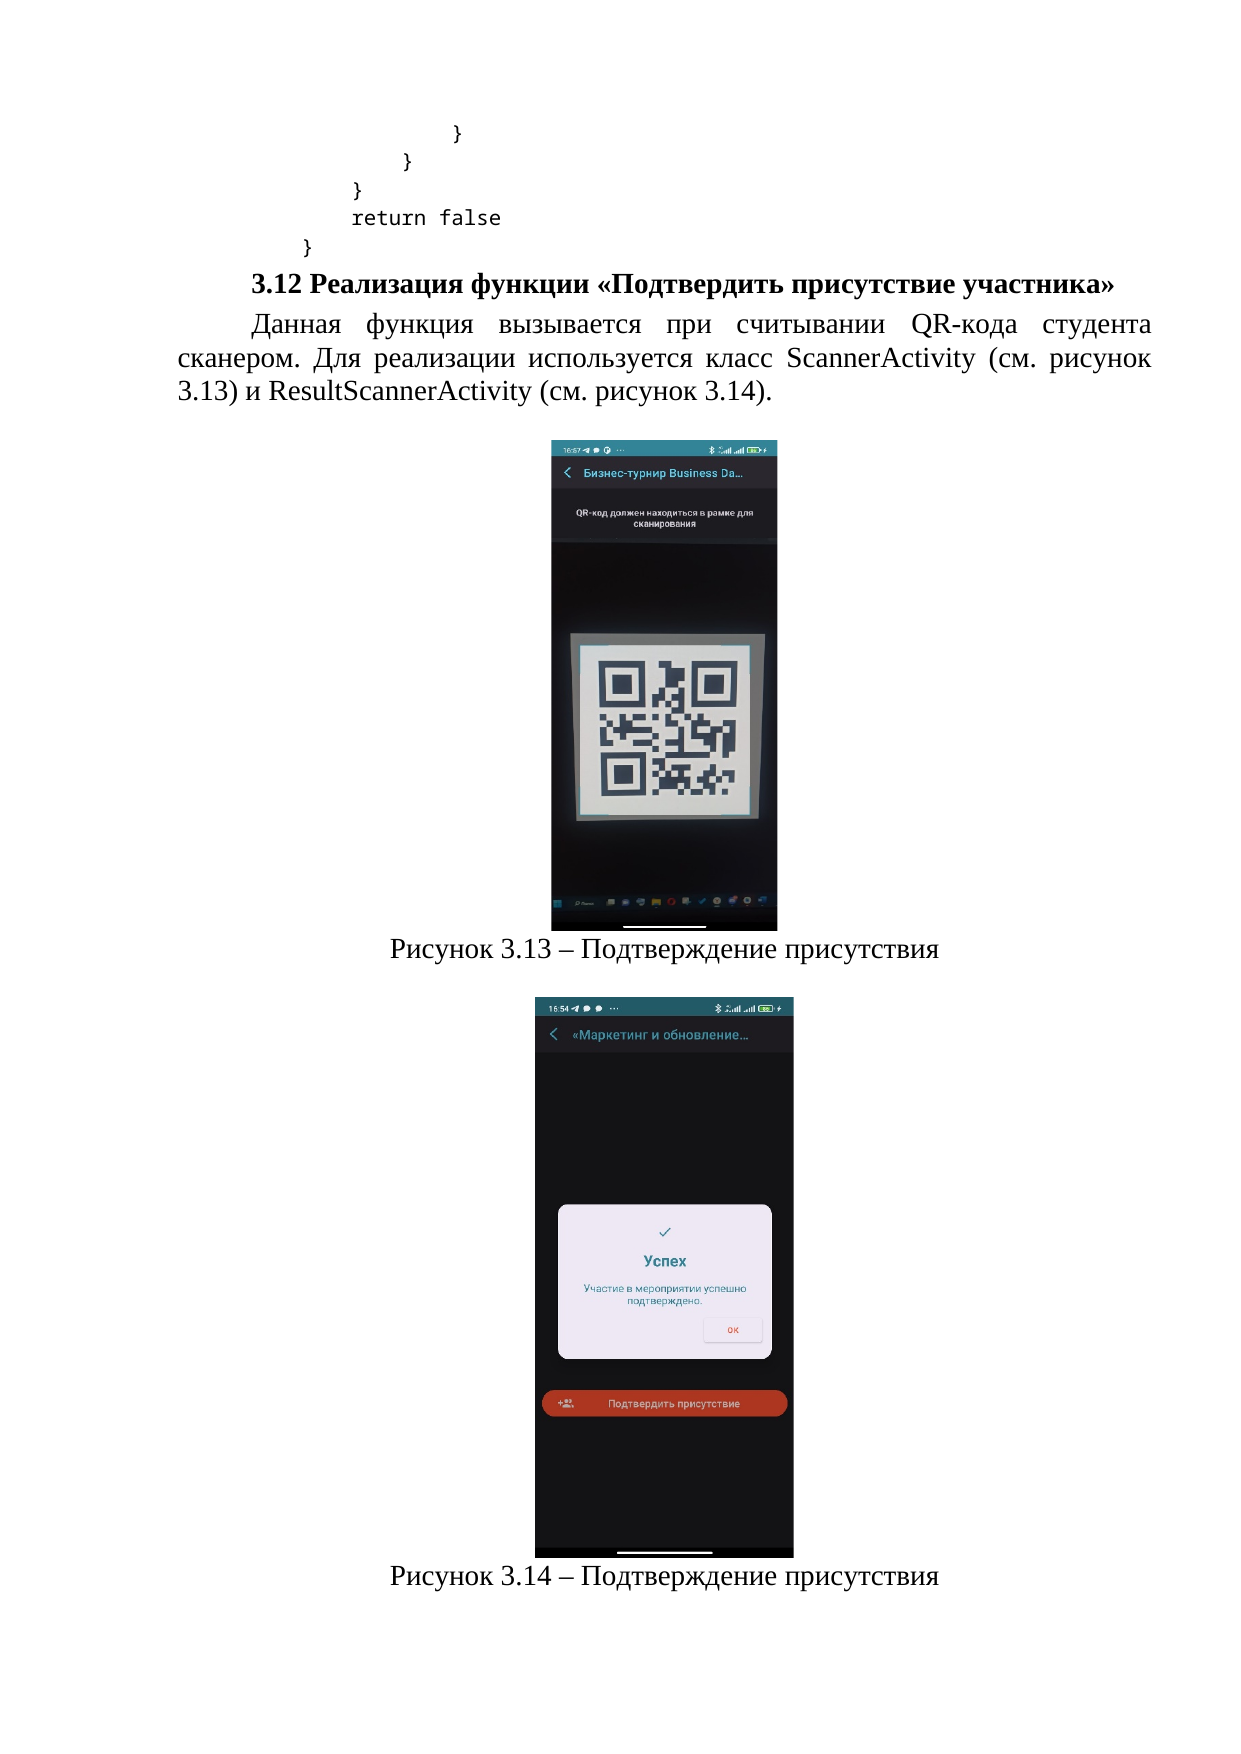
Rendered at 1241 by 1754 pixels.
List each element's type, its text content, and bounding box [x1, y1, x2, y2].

text Рисунок 3.13 – Подтверждение присутствия [177, 931, 1152, 964]
text Рисунок 3.14 – Подтверждение присутствия [177, 1558, 1152, 1592]
text 3.12 Реализация функции «Подтвердить присутствие участника» [177, 267, 1152, 300]
text } [177, 175, 1152, 203]
picture [535, 997, 794, 1558]
text } [177, 147, 1152, 175]
text Данная функция вызывается при считывании QR-кода студента сканером. Для реализации используется класс ScannerActivity (см. рисунок 3.13) и ResultScannerActivity (см. рисунок 3.14). [177, 306, 1152, 407]
picture [551, 440, 778, 931]
text return false [177, 203, 1152, 232]
text } [177, 118, 1152, 147]
text } [177, 232, 1152, 260]
